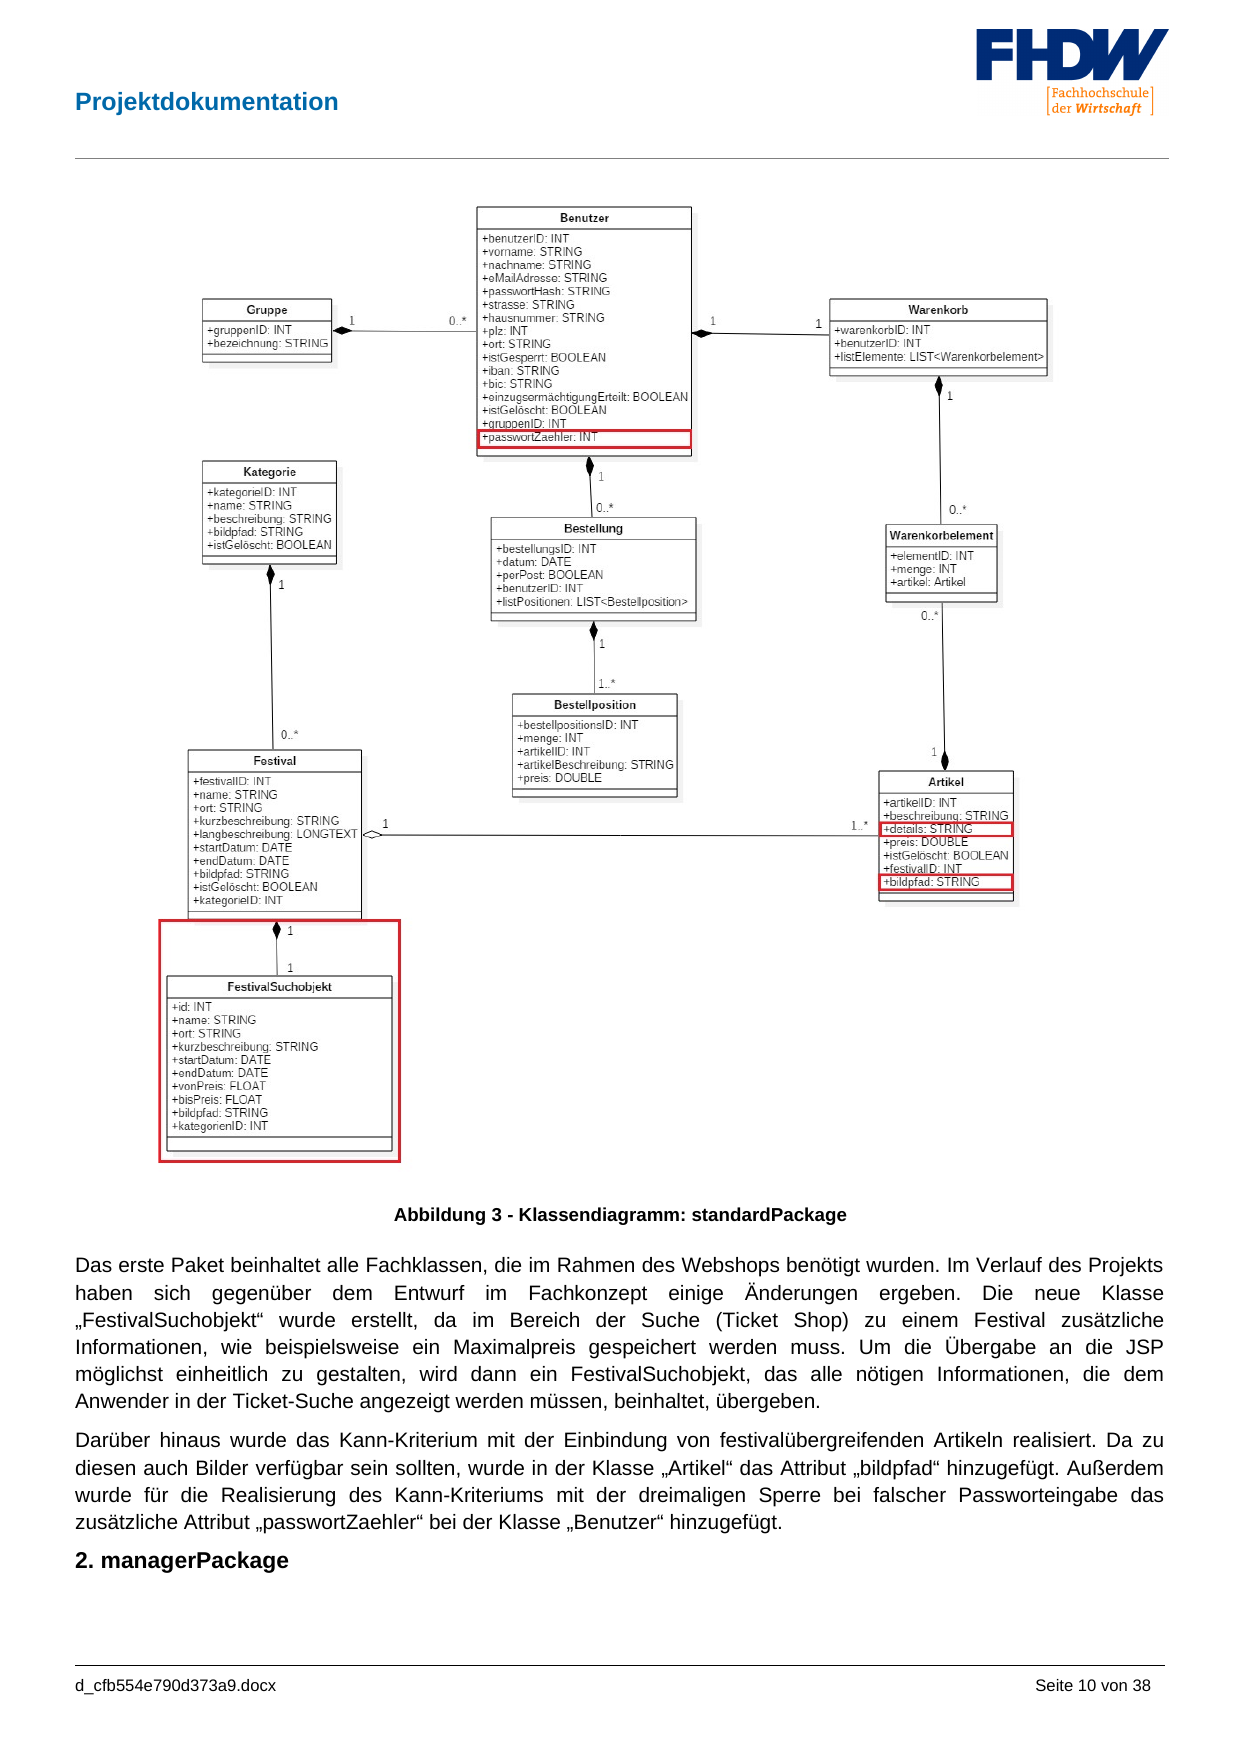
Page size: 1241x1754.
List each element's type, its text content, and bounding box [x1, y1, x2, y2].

picture [976, 29, 1169, 116]
text Darüber hinaus wurde das Kann-Kriterium mit der Einbindung von festivalübergreifenden Artikeln realisiert. Da zu diesen auch Bilder verfügbar sein sollten, wurde in der Klasse „Artikel“ das Attribut „bildpfad“ hinzugefügt. Außerdem wurde für die Realisierung des Kann-Kriteriums mit der dreimaligen Sperre bei falscher Passworteingabe das zusätzliche Attribut „passwortZaehler“ bei der Klasse „Benutzer“ hinzugefügt. [75, 1425, 1165, 1533]
text 2. managerPackage [75, 1546, 1165, 1573]
picture [158, 198, 1082, 1186]
text Das erste Paket beinhaltet alle Fachklassen, die im Rahmen des Webshops benötigt wurden. Im Verlauf des Projekts haben sich gegenüber dem Entwurf im Fachkonzept einige Änderungen ergeben. Die neue Klasse „FestivalSuchobjekt“ wurde erstellt, da im Bereich der Suche (Ticket Shop) zu einem Festival zusätzliche Informationen, wie beispielsweise ein Maximalpreis gespeichert werden muss. Um die Übergabe an die JSP möglichst einheitlich zu gestalten, wird dann ein FestivalSuchobjekt, das alle nötigen Informationen, die dem Anwender in der Ticket-Suche angezeigt werden müssen, beinhaltet, übergeben. [75, 1250, 1165, 1413]
